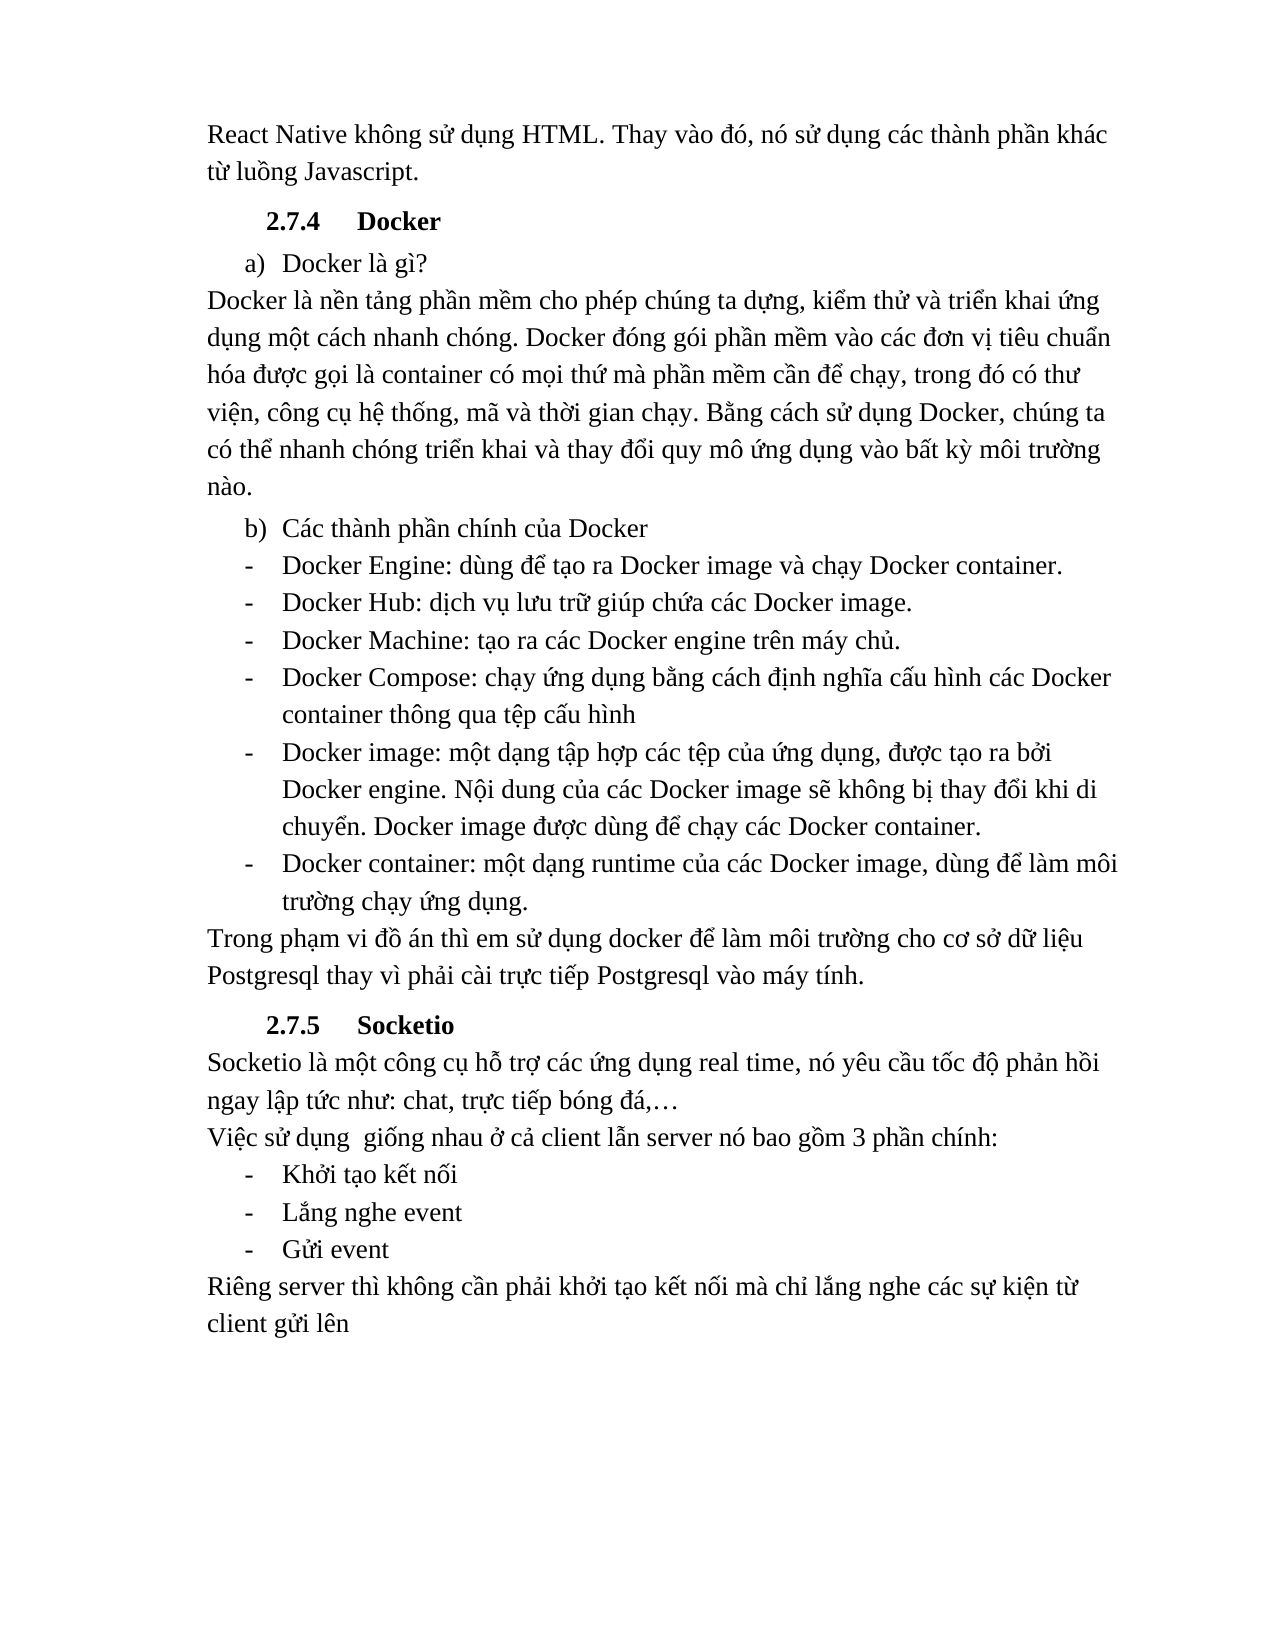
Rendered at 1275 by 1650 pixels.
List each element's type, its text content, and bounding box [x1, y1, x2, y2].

text Việc sử dụng giống nhau ở cả client lẫn server nó bao gồm 3 phần chính: [207, 1121, 1127, 1152]
list Docker Engine: dùng để tạo ra Docker image và chạy Docker container. [244, 549, 1127, 580]
text Docker là nền tảng phần mềm cho phép chúng ta dựng, kiểm thử và triển khai ứng dụng một cách nhanh chóng. Docker đóng gói phần mềm vào các đơn vị tiêu chuẩn hóa được gọi là container có mọi thứ mà phần mềm cần để chạy, trong đó có thư viện, công cụ hệ thống, mã và thời gian chạy. Bằng cách sử dụng Docker, chúng ta có thể nhanh chóng triển khai và thay đổi quy mô ứng dụng vào bất kỳ môi trường nào. [207, 284, 1127, 502]
text Trong phạm vi đồ án thì em sử dụng docker để làm môi trường cho cơ sở dữ liệu Postgresql thay vì phải cài trực tiếp Postgresql vào máy tính. [207, 922, 1127, 991]
list Docker Hub: dịch vụ lưu trữ giúp chứa các Docker image. [244, 586, 1127, 618]
subtitle Docker là gì? [244, 247, 1127, 278]
list Docker Machine: tạo ra các Docker engine trên máy chủ. [244, 624, 1127, 655]
subtitle Docker [266, 205, 1127, 236]
list Docker image: một dạng tập hợp các tệp của ứng dụng, được tạo ra bởi Docker engine. Nội dung của các Docker image sẽ không bị thay đổi khi di chuyển. Docker image được dùng để chạy các Docker container. [244, 736, 1127, 841]
list Docker container: một dạng runtime của các Docker image, dùng để làm môi trường chạy ứng dụng. [244, 847, 1127, 916]
subtitle Socketio [266, 1009, 1127, 1040]
subtitle Các thành phần chính của Docker [244, 512, 1127, 543]
list Gửi event [244, 1233, 1127, 1264]
text Socketio là một công cụ hỗ trợ các ứng dụng real time, nó yêu cầu tốc độ phản hồi ngay lập tức như: chat, trực tiếp bóng đá,… [207, 1046, 1127, 1115]
text Riêng server thì không cần phải khởi tạo kết nối mà chỉ lắng nghe các sự kiện từ client gửi lên [207, 1270, 1127, 1339]
list Khởi tạo kết nối [244, 1158, 1127, 1189]
list Docker Compose: chạy ứng dụng bằng cách định nghĩa cấu hình các Docker container thông qua tệp cấu hình [244, 661, 1127, 729]
list Lắng nghe event [244, 1196, 1127, 1227]
text React Native không sử dụng HTML. Thay vào đó, nó sử dụng các thành phần khác từ luồng Javascript. [207, 118, 1127, 187]
